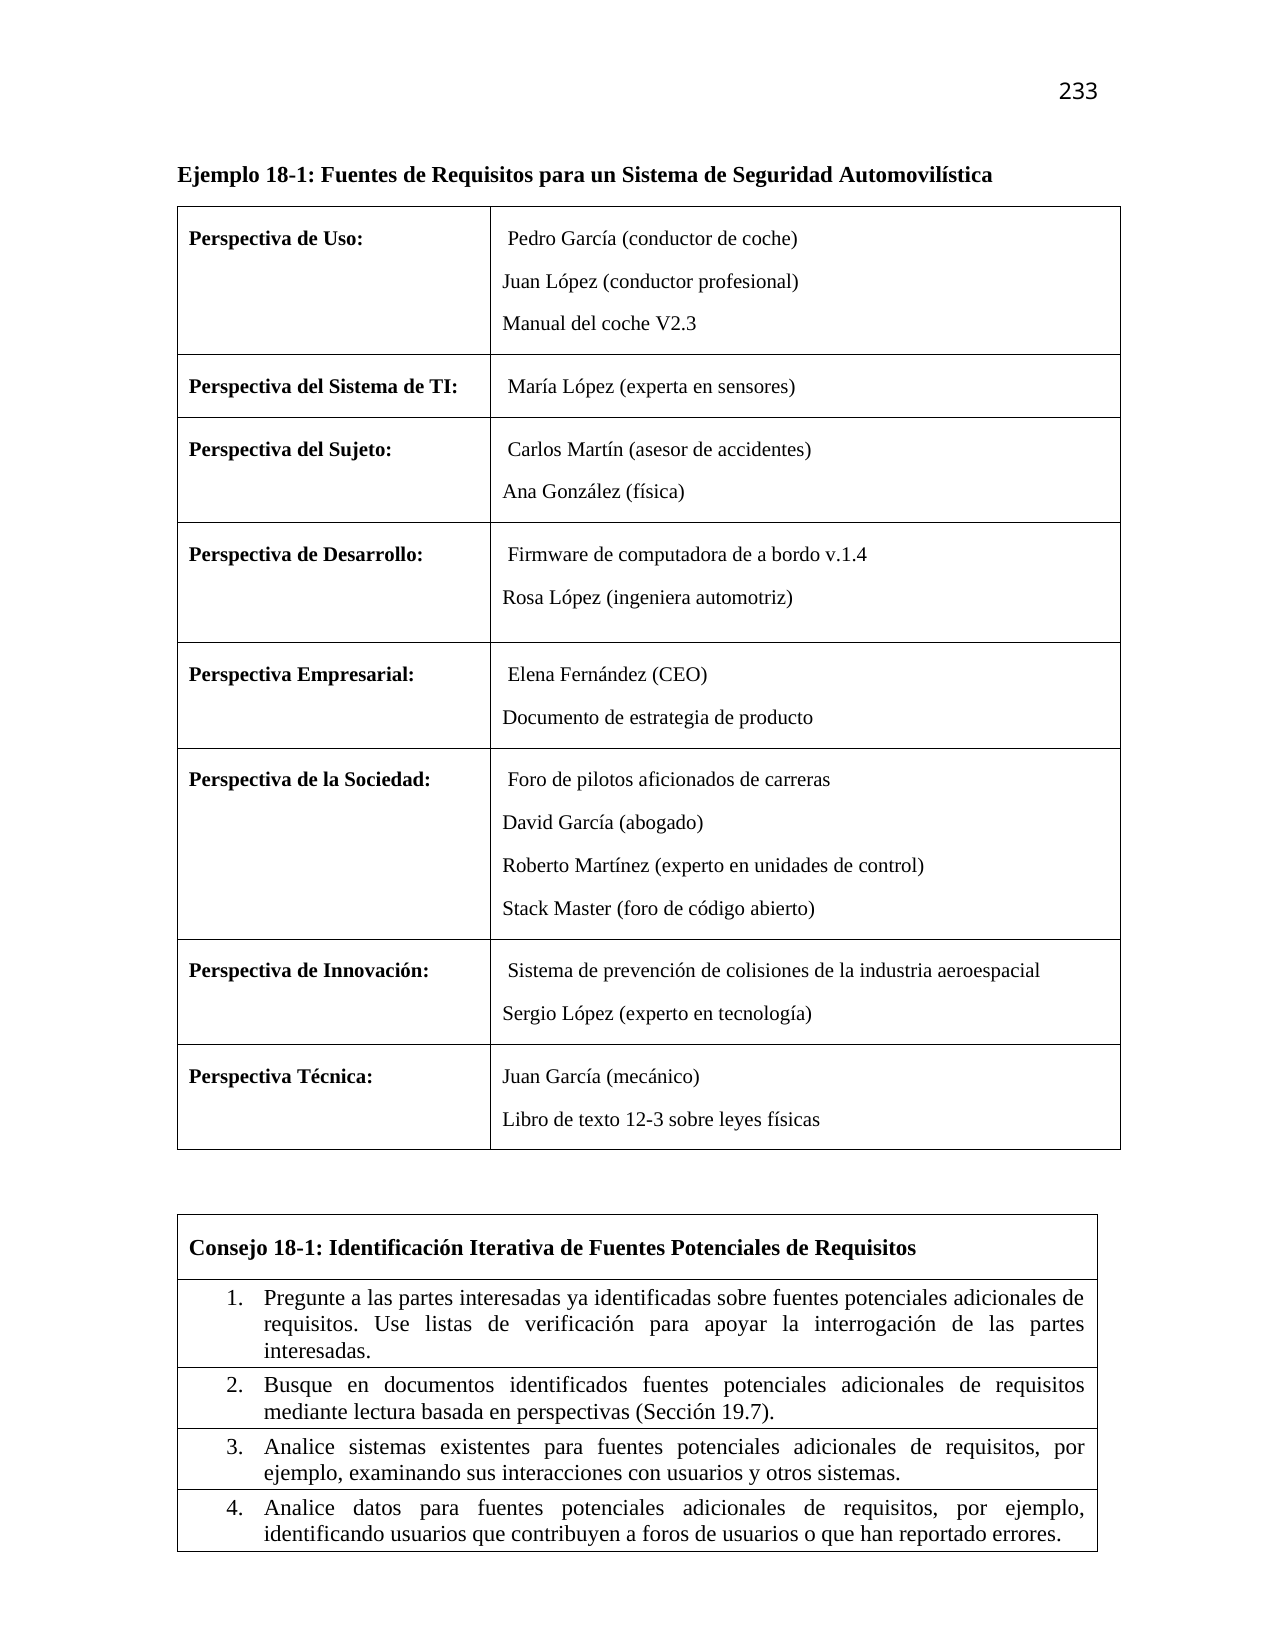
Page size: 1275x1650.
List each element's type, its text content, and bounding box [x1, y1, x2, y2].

table_header Perspectiva de Uso: [178, 207, 490, 354]
table_cell Carlos Martín (asesor de accidentes) Ana González (física) [491, 418, 1120, 522]
text Ejemplo 18-1: Fuentes de Requisitos para un Sistema de Seguridad Automovilística [177, 161, 1098, 187]
table_cell Sistema de prevención de colisiones de la industria aeroespacial Sergio López (experto en tecnología) [491, 940, 1120, 1044]
table_cell Busque en documentos identificados fuentes potenciales adicionales de requisitos mediante lectura basada en perspectivas (Sección 19.7). [178, 1368, 1097, 1428]
table_cell Perspectiva de Innovación: [178, 940, 490, 1044]
table_header Consejo 18-1: Identificación Iterativa de Fuentes Potenciales de Requisitos [178, 1215, 1097, 1279]
table_cell Perspectiva del Sujeto: [178, 418, 490, 522]
table_cell Perspectiva de la Sociedad: [178, 749, 490, 938]
table_cell Pregunte a las partes interesadas ya identificadas sobre fuentes potenciales adicionales de requisitos. Use listas de verificación para apoyar la interrogación de las partes interesadas. [178, 1280, 1097, 1367]
table_cell Perspectiva Técnica: [178, 1045, 490, 1149]
table_cell María López (experta en sensores) [491, 355, 1120, 417]
table_cell Analice datos para fuentes potenciales adicionales de requisitos, por ejemplo, identificando usuarios que contribuyen a foros de usuarios o que han reportado errores. [178, 1490, 1097, 1551]
table_cell Firmware de computadora de a bordo v.1.4 Rosa López (ingeniera automotriz) [491, 523, 1120, 642]
table_cell Analice sistemas existentes para fuentes potenciales adicionales de requisitos, por ejemplo, examinando sus interacciones con usuarios y otros sistemas. [178, 1429, 1097, 1489]
table_cell Juan García (mecánico) Libro de texto 12-3 sobre leyes físicas [491, 1045, 1120, 1149]
table_cell Perspectiva Empresarial: [178, 643, 490, 747]
table_cell Elena Fernández (CEO) Documento de estrategia de producto [491, 643, 1120, 747]
table_cell Perspectiva de Desarrollo: [178, 523, 490, 642]
table_cell Foro de pilotos aficionados de carreras David García (abogado) Roberto Martínez (experto en unidades de control) Stack Master (foro de código abierto) [491, 749, 1120, 938]
table_cell Perspectiva del Sistema de TI: [178, 355, 490, 417]
table_header Pedro García (conductor de coche) Juan López (conductor profesional) Manual del coche V2.3 [491, 207, 1120, 354]
